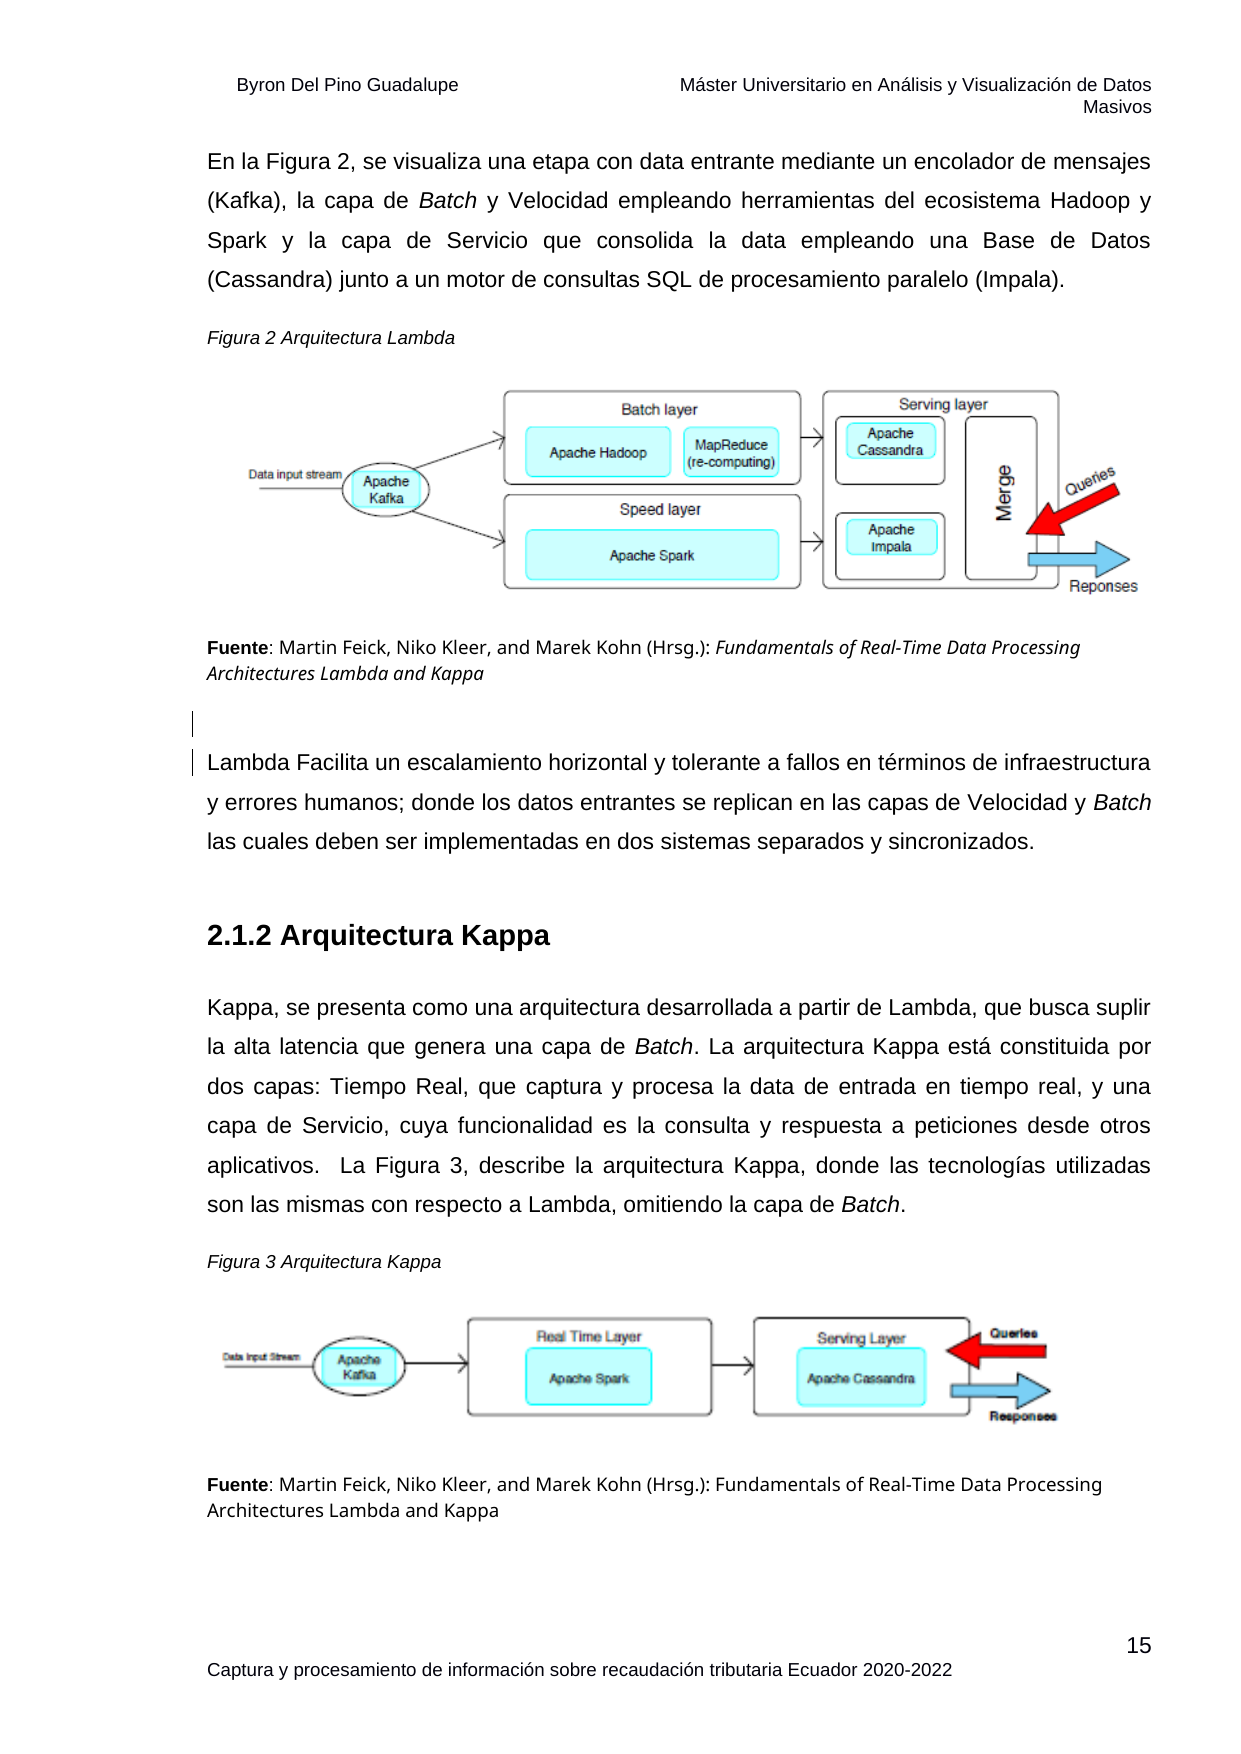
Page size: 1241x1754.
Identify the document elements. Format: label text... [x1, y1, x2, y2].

text En la Figura 2, se visualiza una etapa con data entrante mediante un encolador de mensajes (Kafka), la capa de Batch y Velocidad empleando herramientas del ecosistema Hadoop y Spark y la capa de Servicio que consolida la data empleando una Base de Datos (Cassandra) junto a un motor de consultas SQL de procesamiento paralelo (Impala). [207, 148, 1152, 292]
text Kappa, se presenta como una arquitectura desarrollada a partir de Lambda, que busca suplir la alta latencia que genera una capa de Batch. La arquitectura Kappa está constituida por dos capas: Tiempo Real, que captura y procesa la data de entrada en tiempo real, y una capa de Servicio, cuya funcionalidad es la consulta y respuesta a peticiones desde otros aplicativos. La Figura 3, describe la arquitectura Kappa, donde las tecnologías utilizadas son las mismas con respecto a Lambda, omitiendo la capa de Batch. [207, 994, 1152, 1217]
text Fuente: Martin Feick, Niko Kleer, and Marek Kohn (Hrsg.): Fundamentals of Real-Time Data Processing Architectures Lambda and Kappa [207, 1471, 1152, 1522]
picture [206, 368, 1152, 614]
text Figura 3 Arquitectura Kappa [207, 1251, 1152, 1273]
text Fuente: Martin Feick, Niko Kleer, and Marek Kohn (Hrsg.): Fundamentals of Real-Time Data Processing Architectures Lambda and Kappa [207, 634, 1152, 686]
text Lambda Facilita un escalamiento horizontal y tolerante a fallos en términos de infraestructura y errores humanos; donde los datos entrantes se replican en las capas de Velocidad y Batch las cuales deben ser implementadas en dos sistemas separados y sincronizados. [207, 749, 1152, 855]
text Figura 2 Arquitectura Lambda [207, 326, 1152, 348]
picture [206, 1293, 1092, 1438]
subtitle 2.1.2 Arquitectura Kappa [207, 918, 1152, 952]
